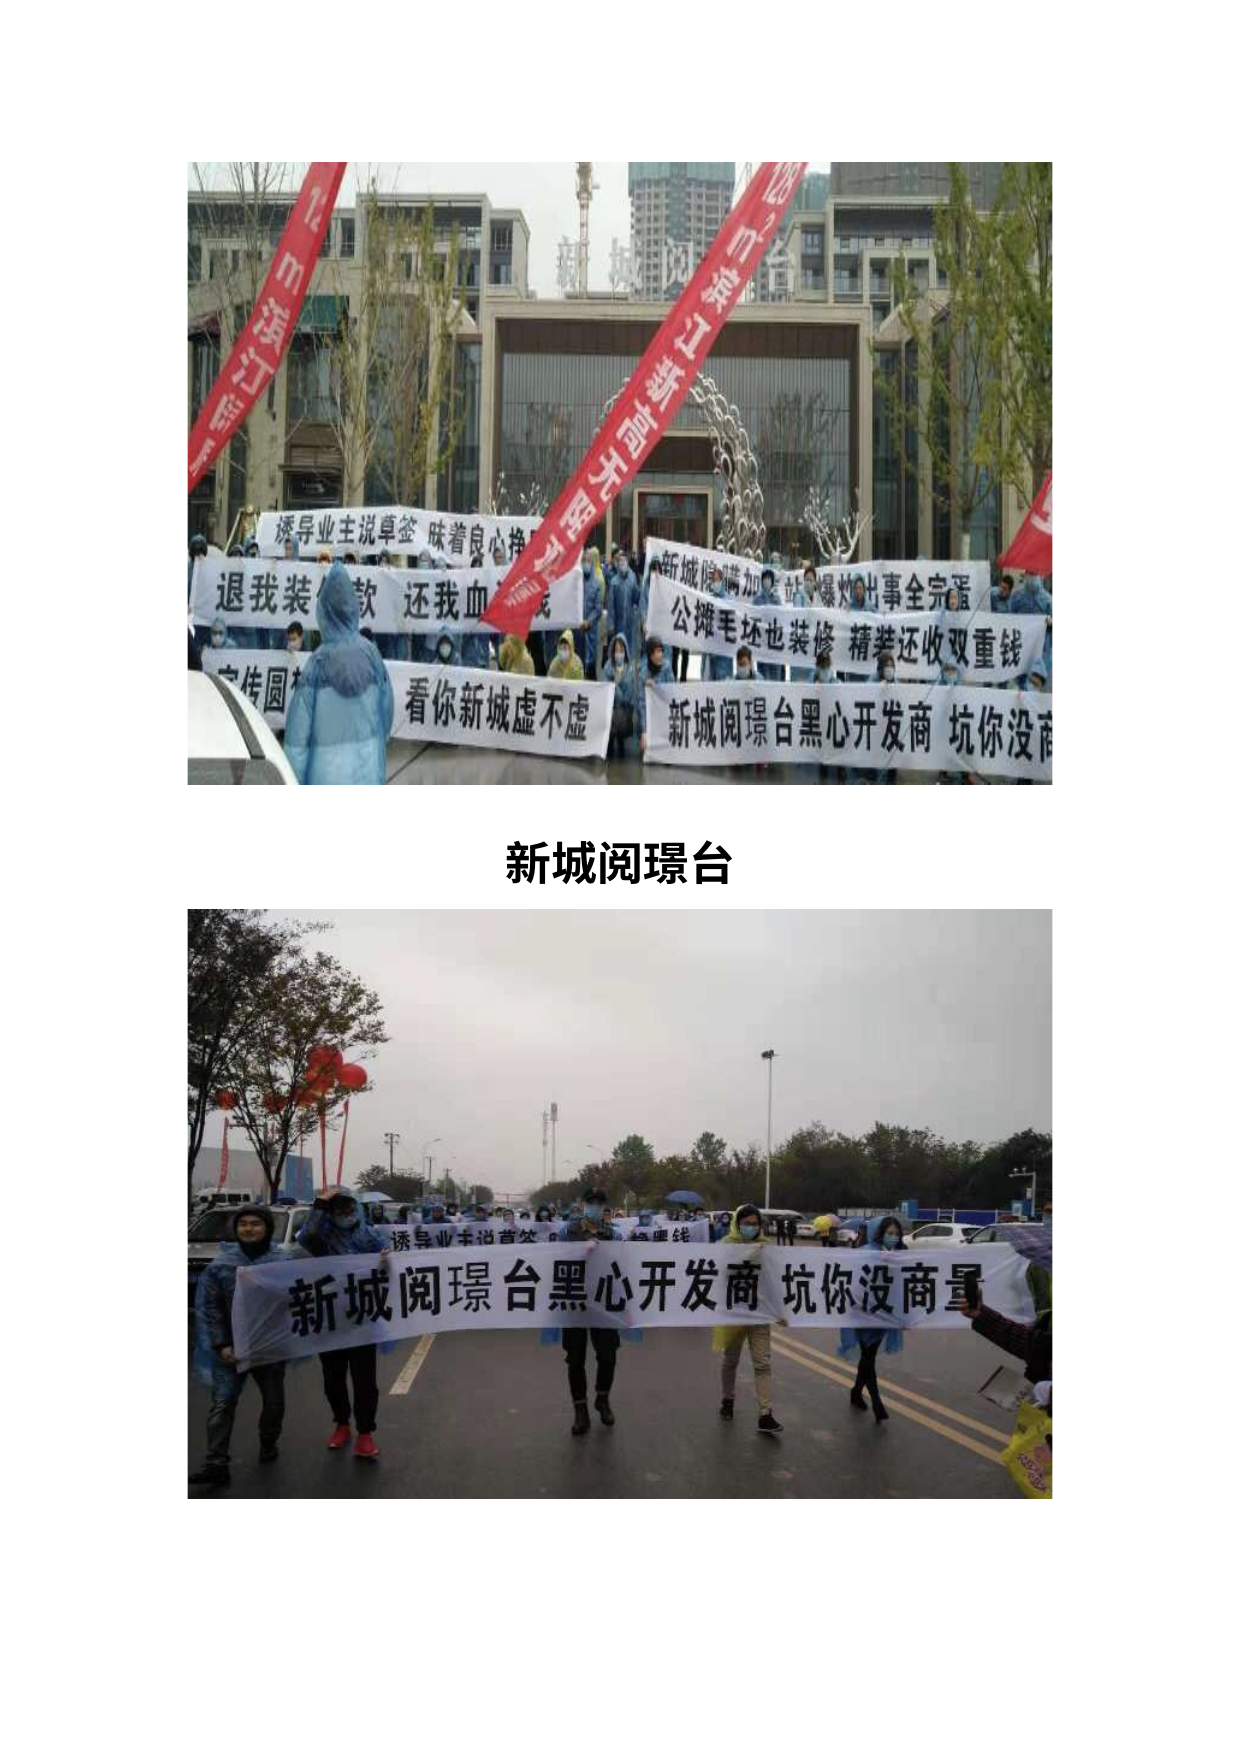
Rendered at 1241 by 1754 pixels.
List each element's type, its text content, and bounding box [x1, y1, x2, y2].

picture [187, 162, 1053, 785]
picture [187, 909, 1053, 1499]
text 新城阅璟台 [187, 812, 1053, 909]
